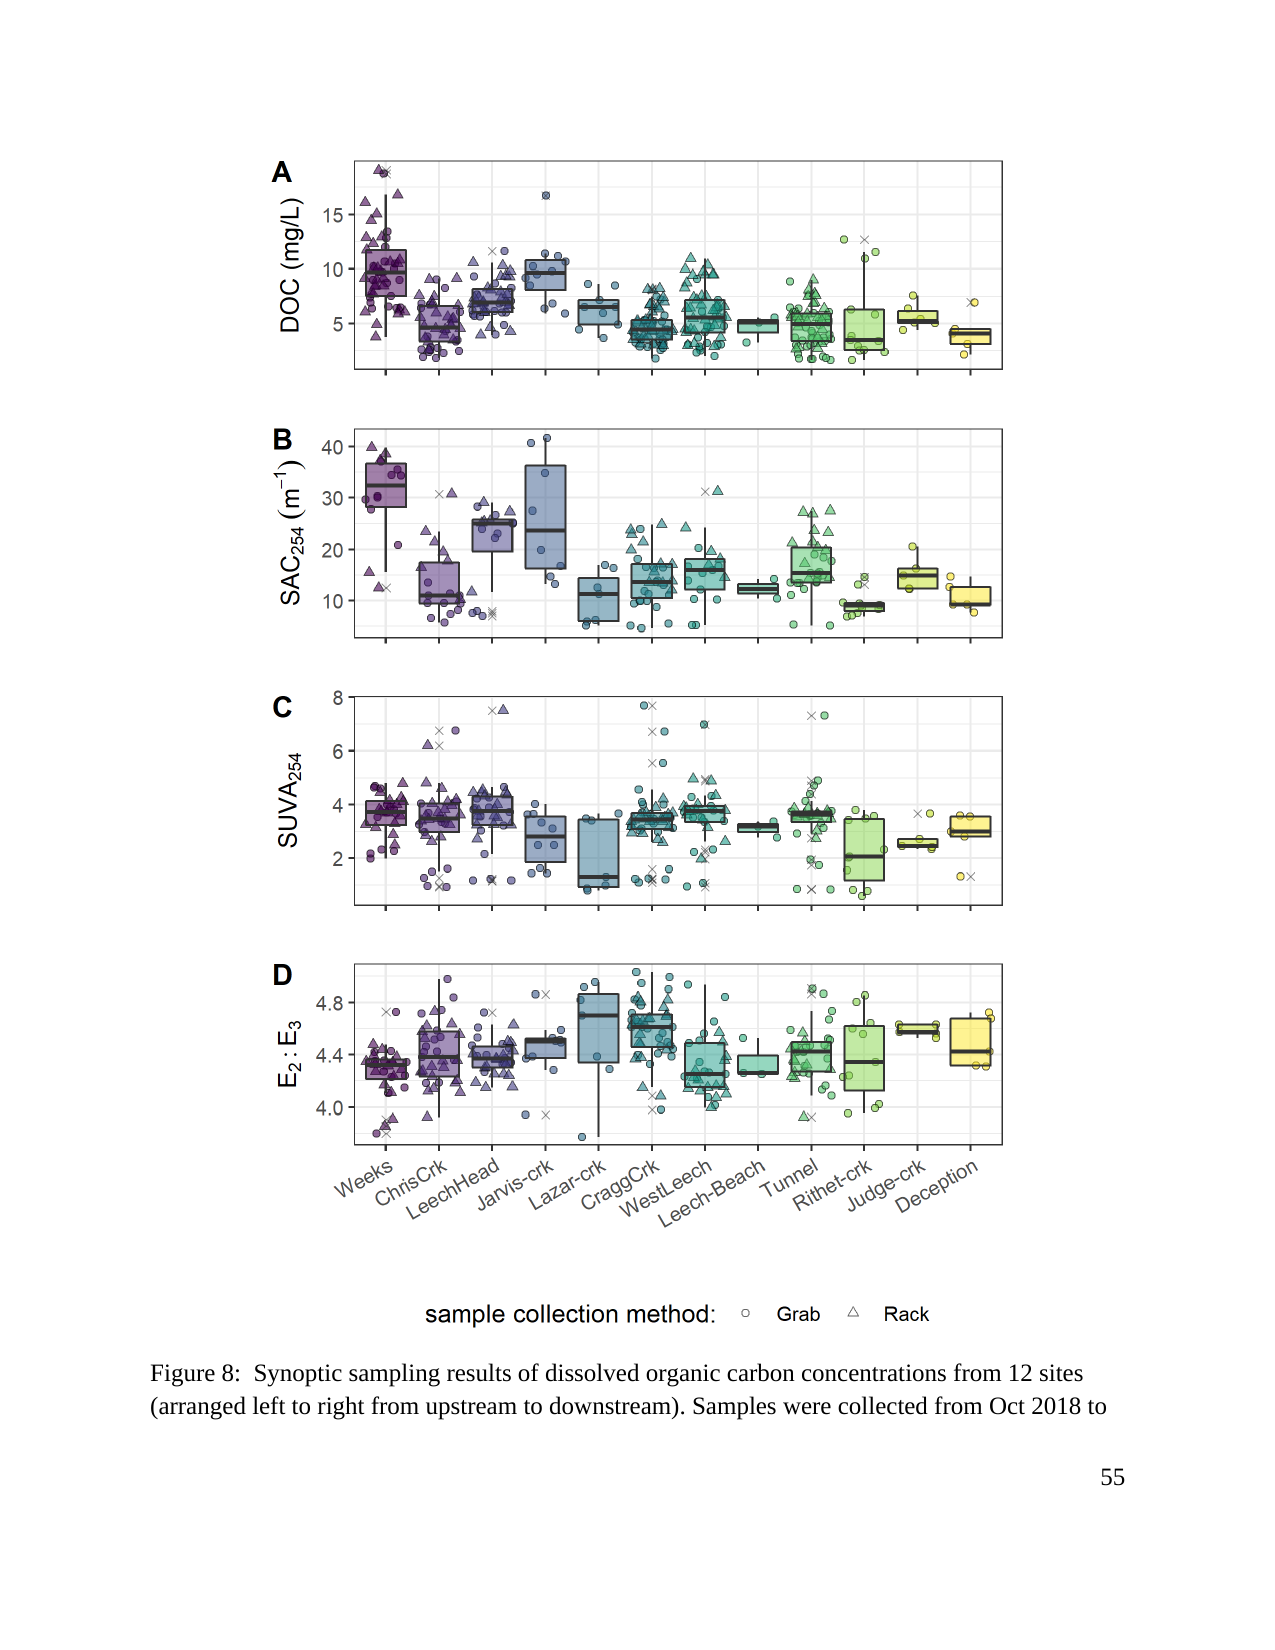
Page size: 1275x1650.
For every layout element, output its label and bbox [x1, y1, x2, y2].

picture [261, 150, 1014, 1354]
text [150, 1358, 1125, 1420]
